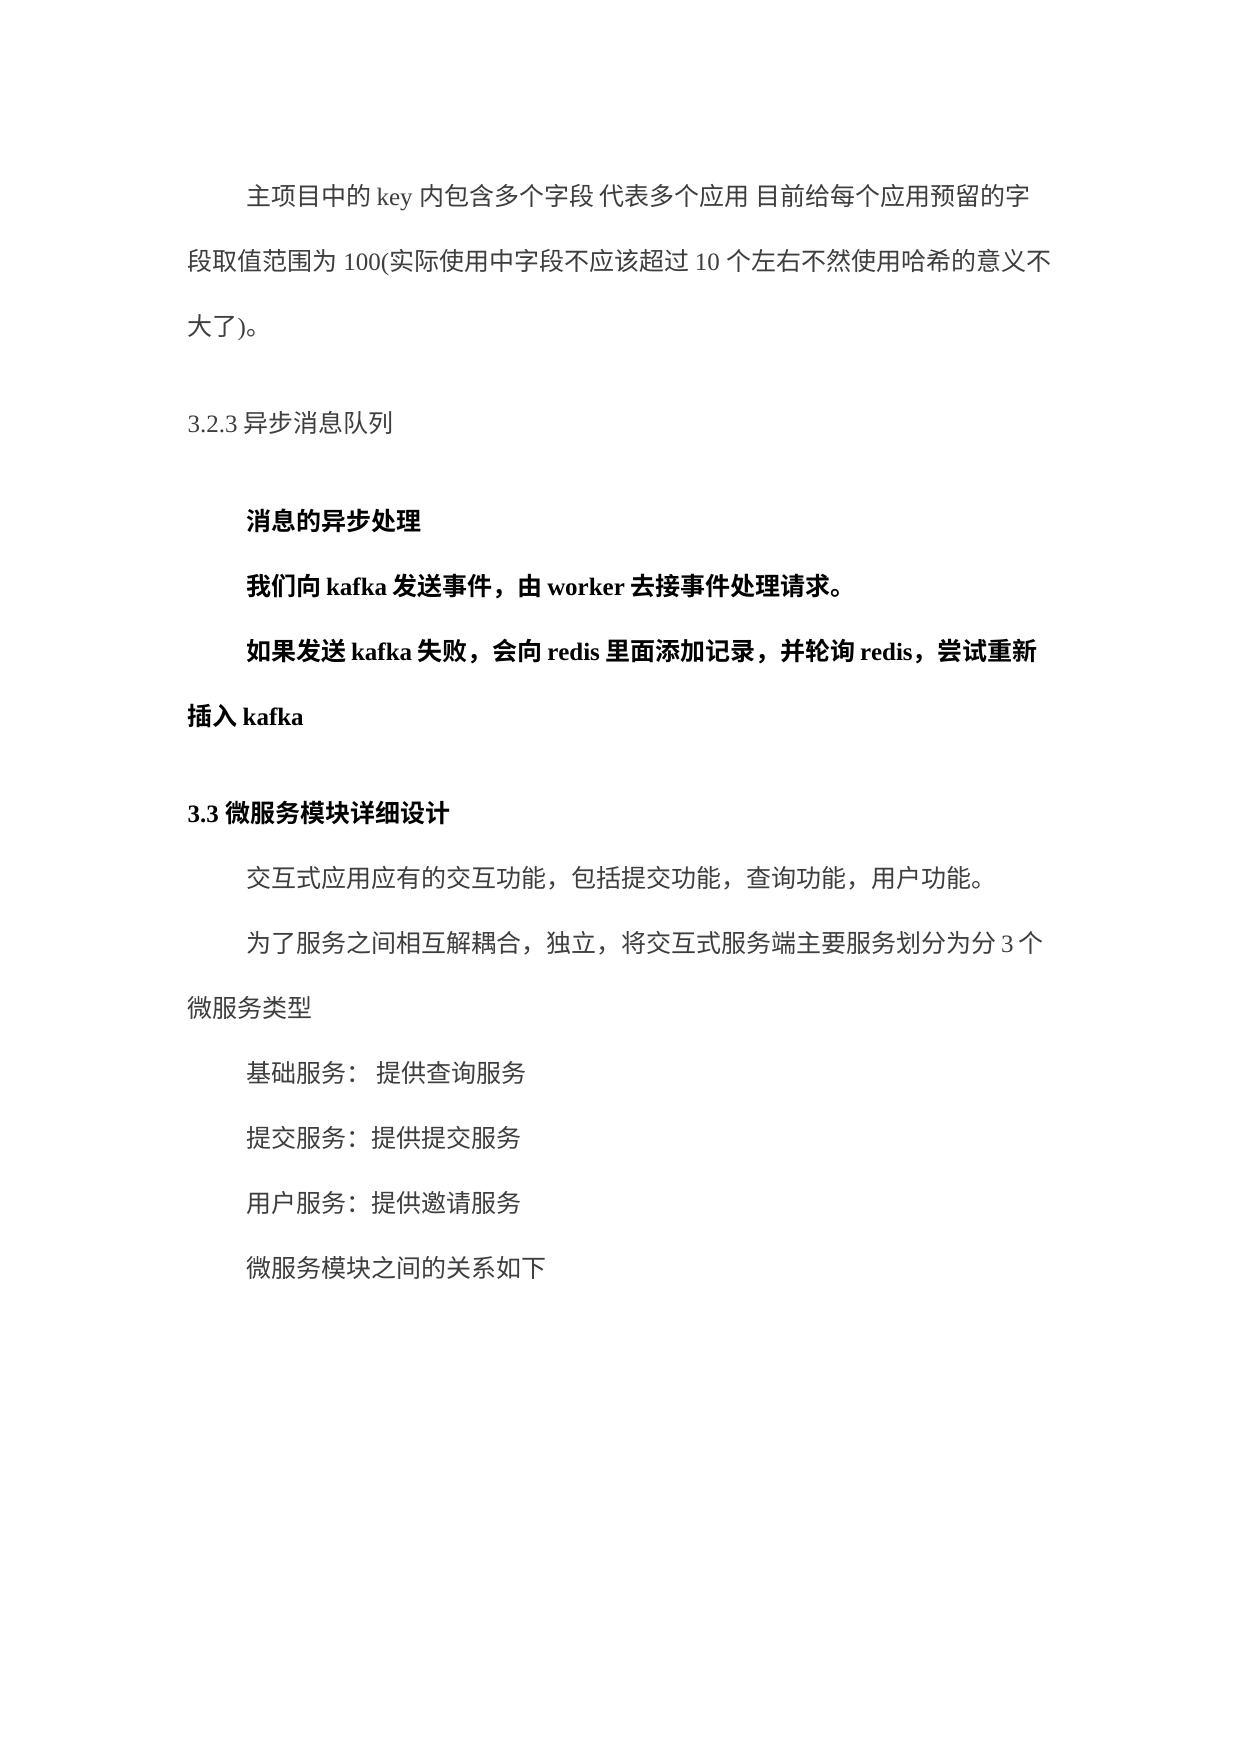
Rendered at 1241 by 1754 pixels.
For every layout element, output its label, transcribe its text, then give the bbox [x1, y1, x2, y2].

text 如果发送kafka失败，会向redis里面添加记录，并轮询redis，尝试重新插入kafka [187, 617, 1053, 747]
text 消息的异步处理 [187, 487, 1053, 552]
text 我们向kafka发送事件，由worker去接事件处理请求。 [187, 552, 1053, 617]
text 主项目中的 key 内包含多个字段 代表多个应用 目前给每个应用预留的字段取值范围为 100(实际使用中字段不应该超过 10 个左右不然使用哈希的意义不大了)。 [187, 162, 1053, 357]
text 基础服务： 提供查询服务 [187, 1039, 1053, 1104]
text 为了服务之间相互解耦合，独立，将交互式服务端主要服务划分为分3个微服务类型 [187, 909, 1053, 1039]
text 交互式应用应有的交互功能，包括提交功能，查询功能，用户功能。 [187, 844, 1053, 909]
text 微服务模块之间的关系如下 [187, 1234, 1053, 1299]
text 用户服务：提供邀请服务 [187, 1169, 1053, 1234]
text 3.3 微服务模块详细设计 [187, 779, 1053, 844]
text 提交服务：提供提交服务 [187, 1104, 1053, 1169]
text 3.2.3 异步消息队列 [187, 389, 1053, 454]
